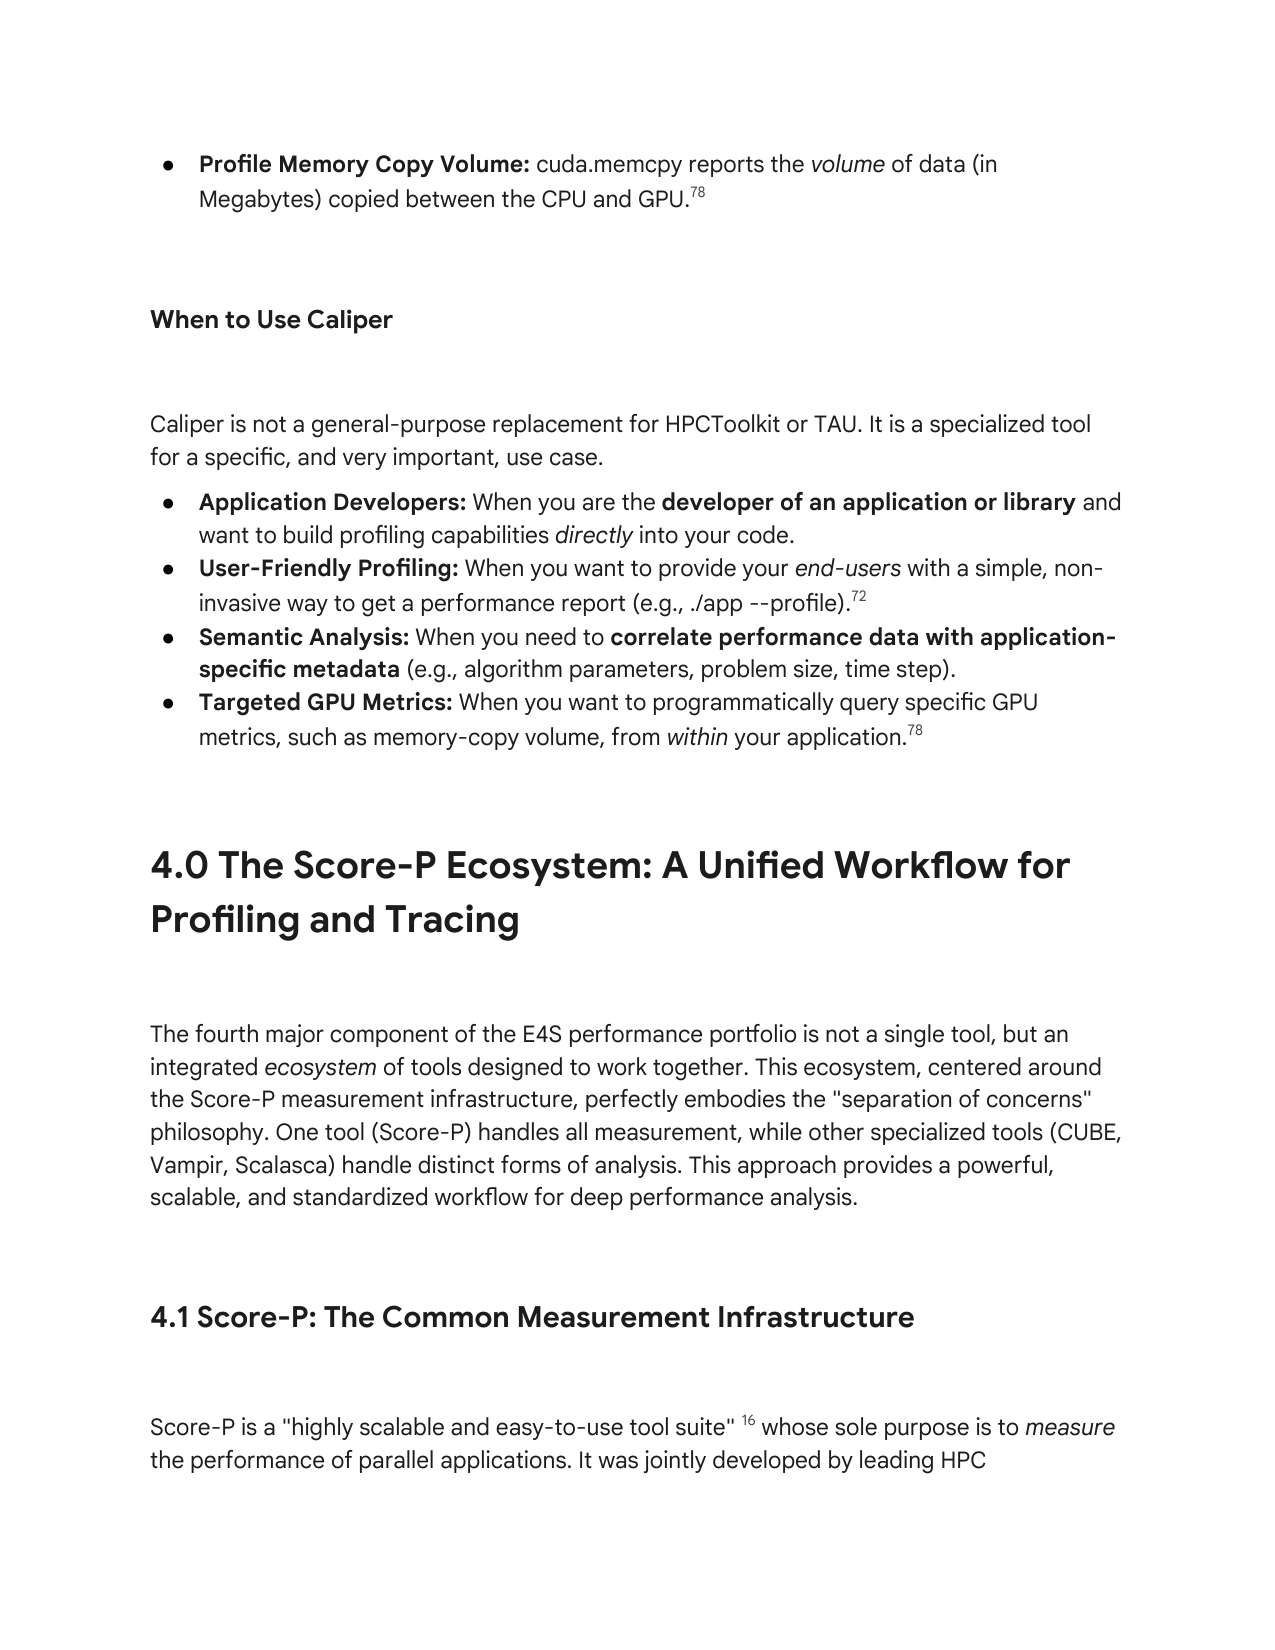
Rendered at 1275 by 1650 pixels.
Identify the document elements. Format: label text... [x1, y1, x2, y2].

list User-Friendly Profiling: When you want to provide your end-users with a simple, non-invasive way to get a performance report (e.g., ./app --profile).72 [161, 554, 1125, 618]
text The fourth major component of the E4S performance portfolio is not a single tool, but an integrated ecosystem of tools designed to work together. This ecosystem, centered around the Score-P measurement infrastructure, perfectly embodies the "separation of concerns" philosophy. One tool (Score-P) handles all measurement, while other specialized tools (CUBE, Vampir, Scalasca) handle distinct forms of analysis. This approach provides a powerful, scalable, and standardized workflow for deep performance analysis. [150, 1020, 1125, 1212]
subtitle When to Use Caliper [150, 304, 1125, 336]
list Targeted GPU Metrics: When you want to programmatically query specific GPU metrics, such as memory-copy volume, from within your application.78 [161, 688, 1125, 753]
list Semantic Analysis: When you need to correlate performance data with application-specific metadata (e.g., algorithm parameters, problem size, time step). [161, 623, 1125, 684]
subtitle 4.0 The Score-P Ecosystem: A Unified Workflow for Profiling and Tracing [150, 843, 1125, 943]
text Caliper is not a general-purpose replacement for HPCToolkit or TAU. It is a specialized tool for a specific, and very important, use case. [150, 411, 1125, 472]
list Profile Memory Copy Volume: cuda.memcpy reports the volume of data (in Megabytes) copied between the CPU and GPU.78 [161, 150, 1125, 214]
subtitle 4.1 Score-P: The Common Measurement Infrastructure [150, 1299, 1125, 1336]
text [150, 1411, 1125, 1475]
list Application Developers: When you are the developer of an application or library and want to build profiling capabilities directly into your code. [161, 488, 1125, 550]
